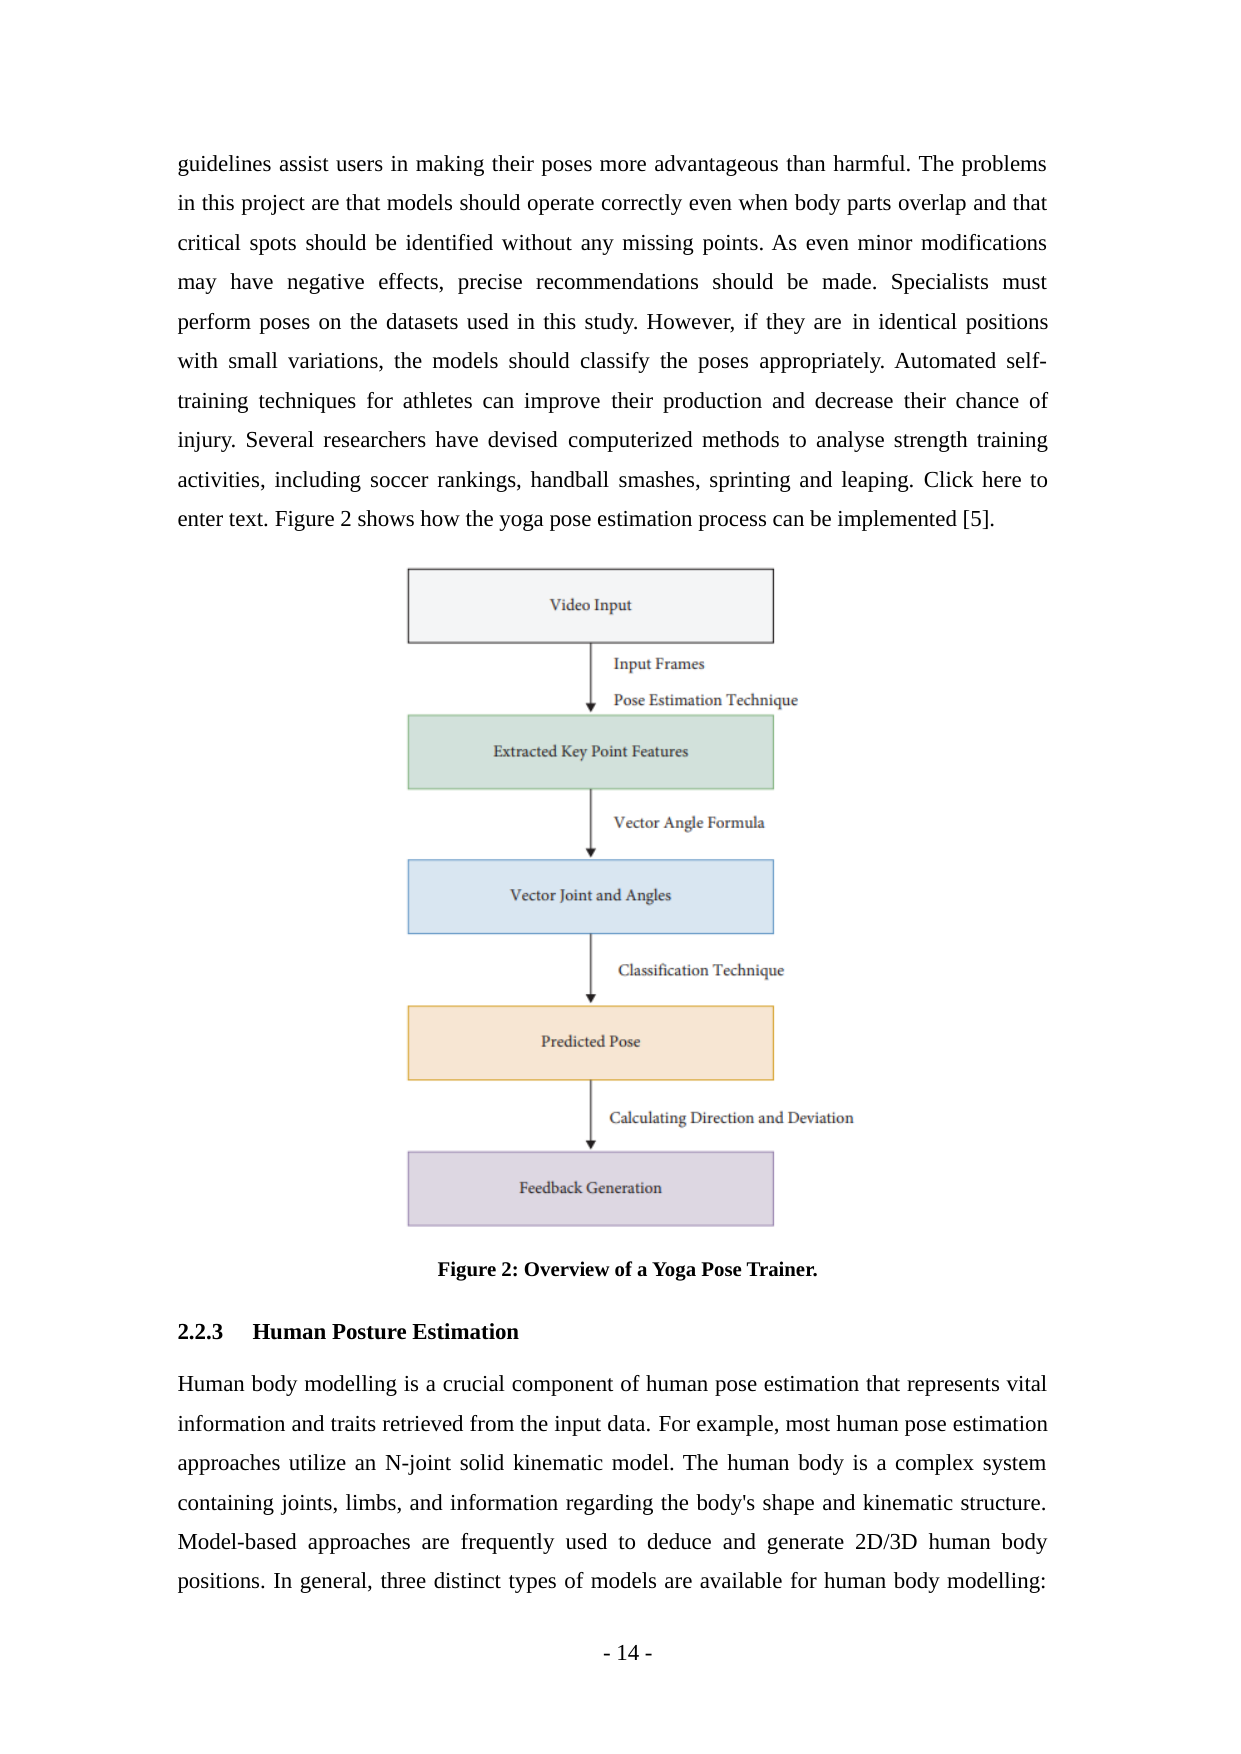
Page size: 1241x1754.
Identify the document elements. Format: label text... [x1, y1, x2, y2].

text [177, 150, 1048, 532]
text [177, 1370, 1048, 1594]
text Figure 2: Overview of a Yoga Pose Trainer. [177, 1257, 1048, 1281]
picture [383, 544, 872, 1232]
subtitle Human Posture Estimation [177, 1318, 1048, 1344]
